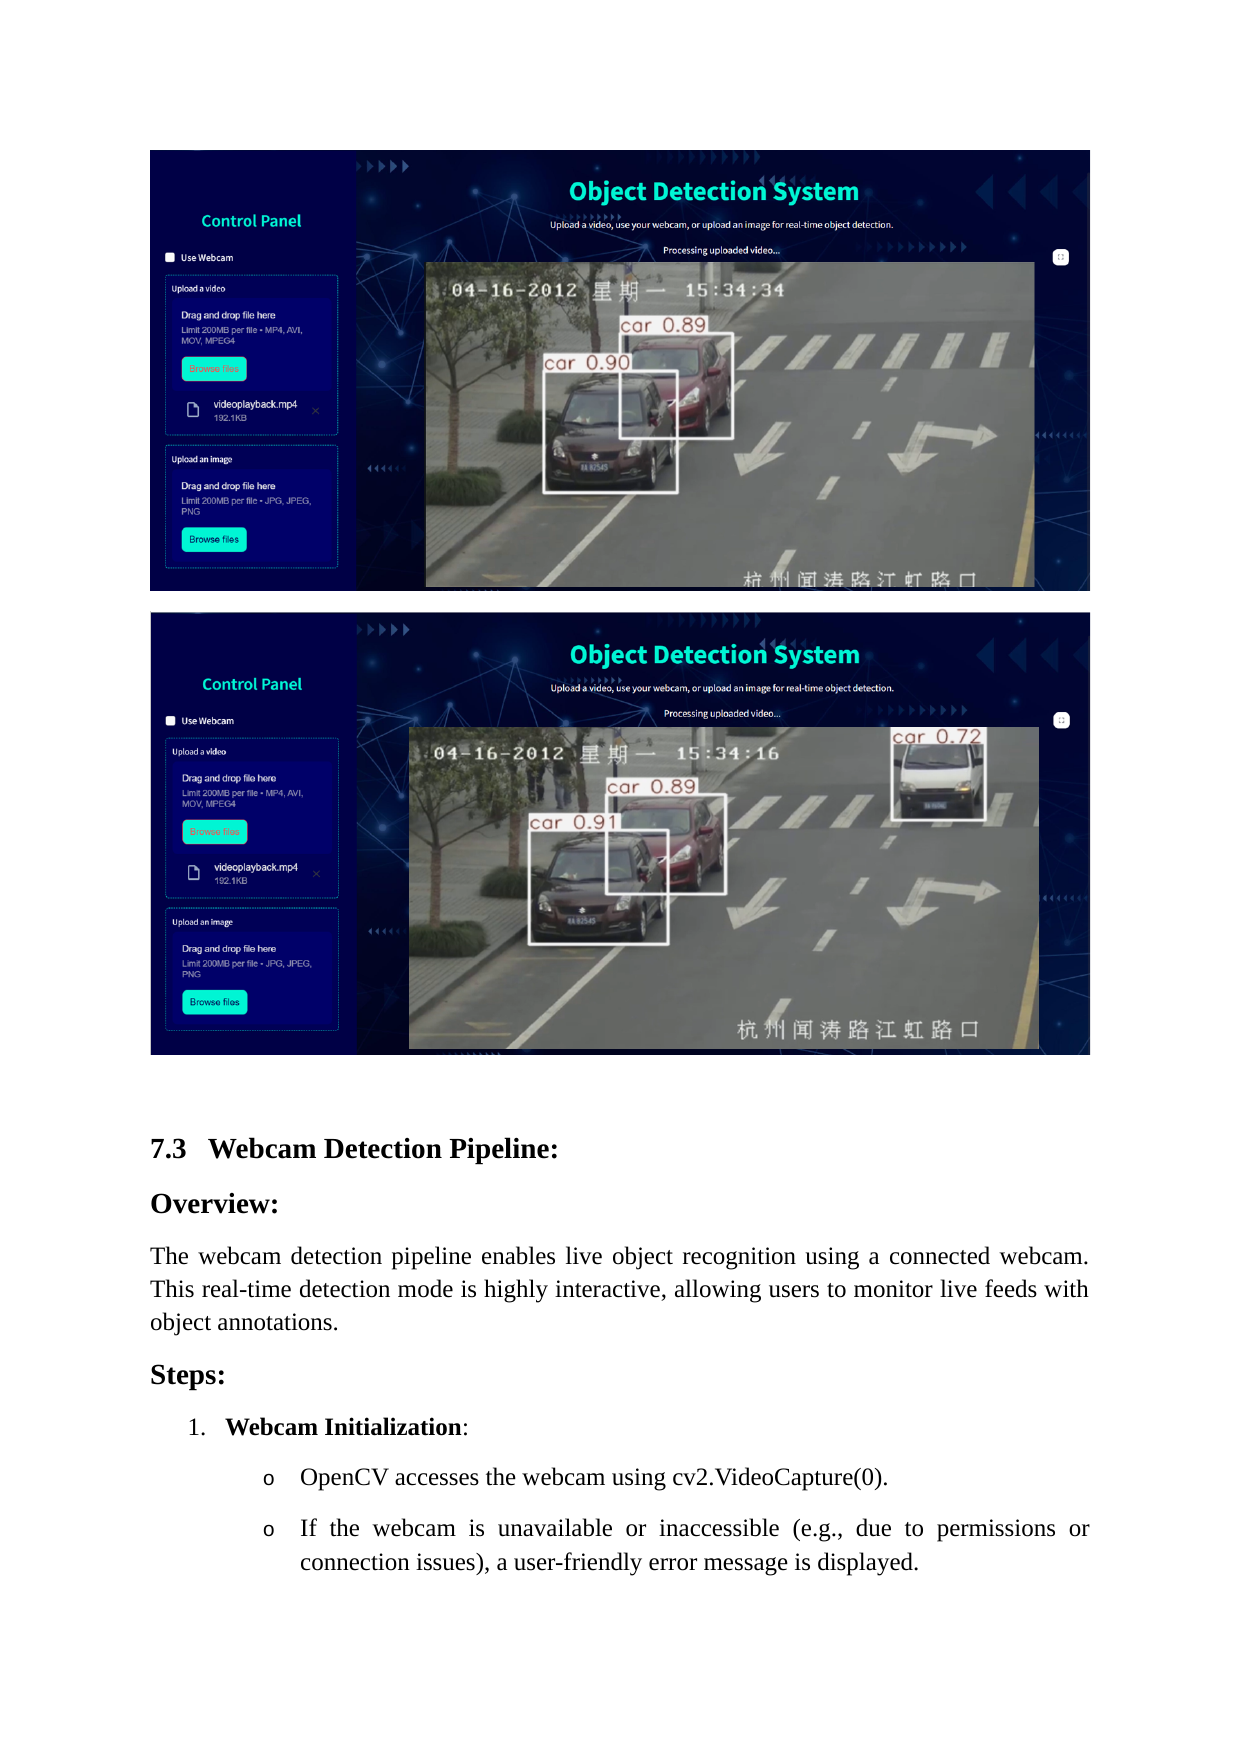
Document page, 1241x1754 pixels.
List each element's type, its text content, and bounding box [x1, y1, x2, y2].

text The webcam detection pipeline enables live object recognition using a connected webcam. This real-time detection mode is highly interactive, allowing users to monitor live feeds with object annotations. [150, 1241, 1090, 1336]
picture [150, 611, 1091, 1055]
text 7.3 Webcam Detection Pipeline: [150, 1131, 1090, 1164]
list Webcam Initialization: [187, 1412, 1090, 1441]
list OpenCV accesses the webcam using cv2.VideoCapture(0). [262, 1462, 1090, 1492]
text Steps: [150, 1357, 1090, 1391]
list If the webcam is unavailable or inaccessible (e.g., due to permissions or connection issues), a user-friendly error message is displayed. [262, 1513, 1090, 1575]
picture [150, 150, 1091, 591]
text Overview: [150, 1186, 1090, 1220]
